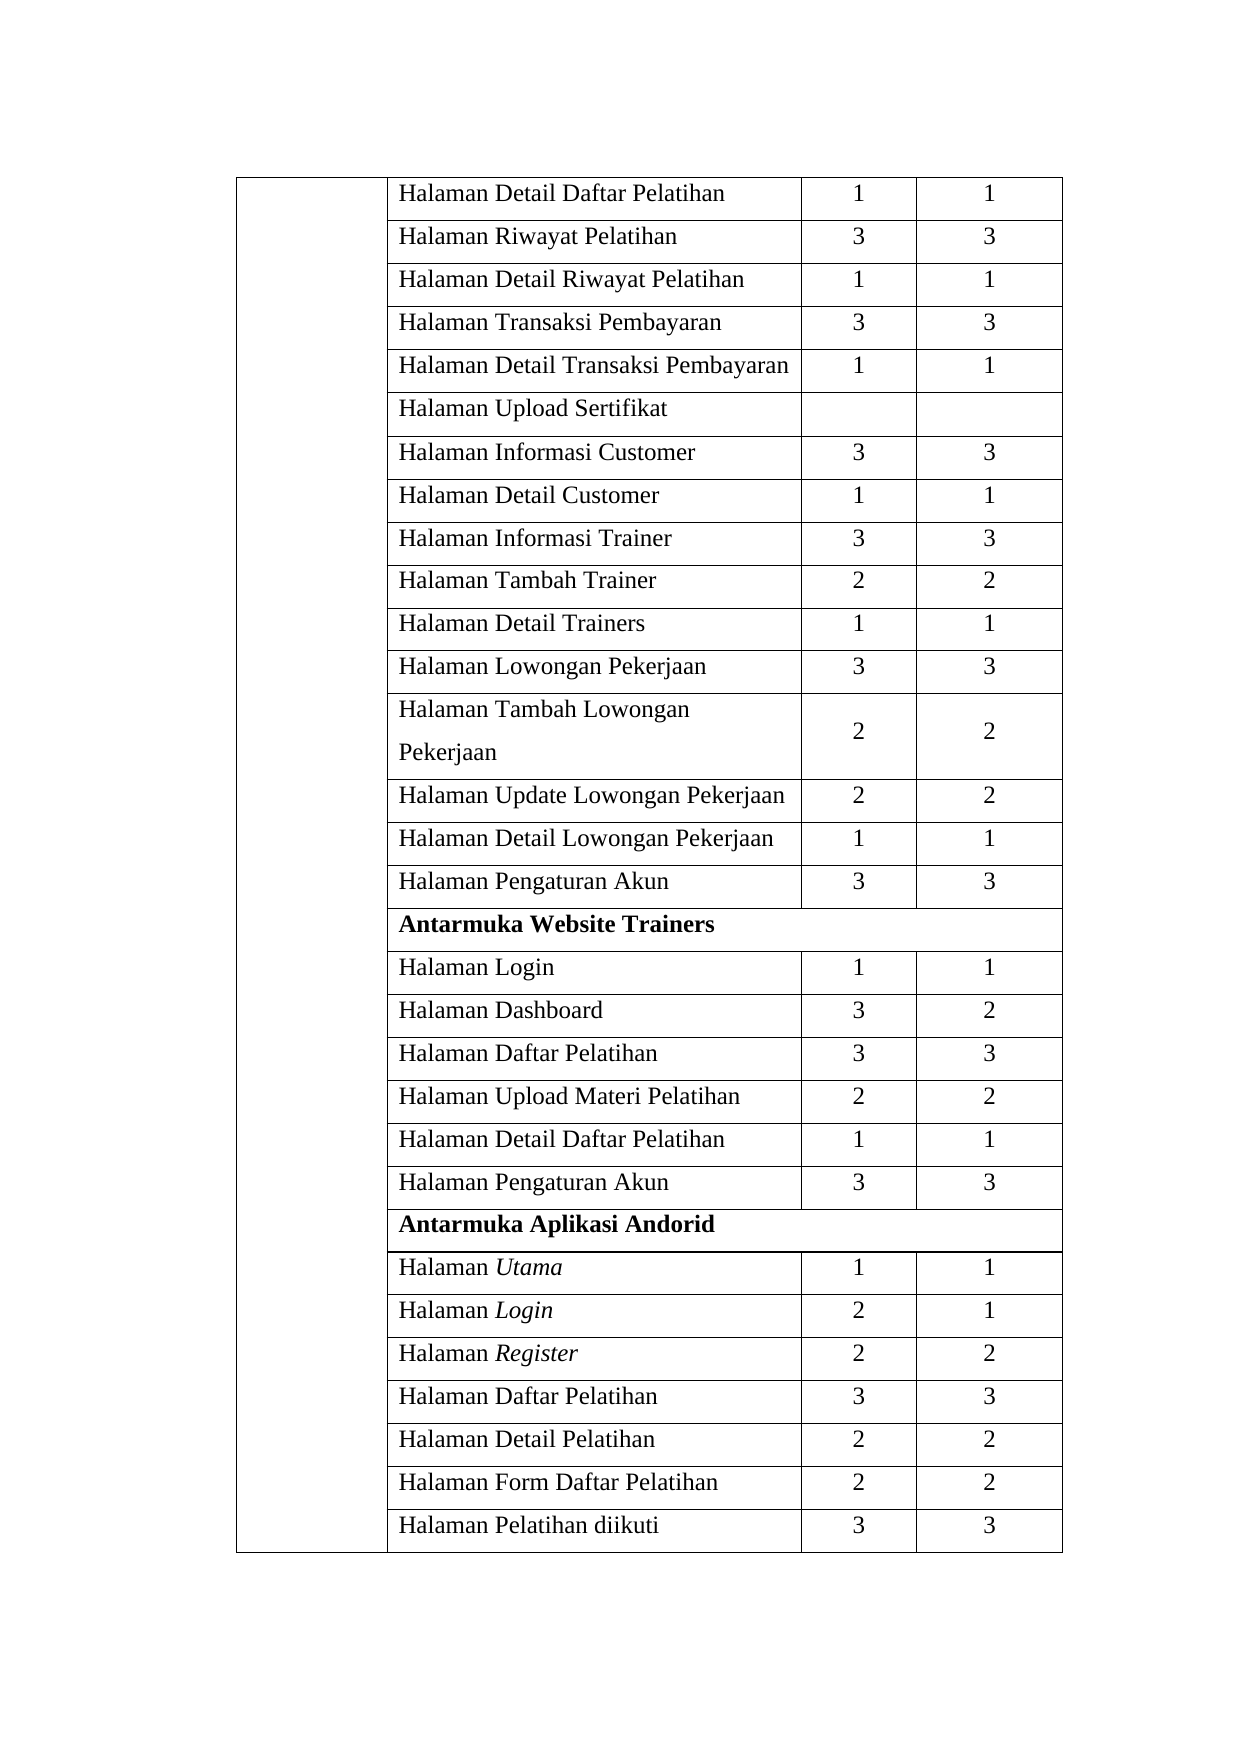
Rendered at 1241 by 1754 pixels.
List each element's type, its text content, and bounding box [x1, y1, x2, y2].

table_cell 2 [917, 1424, 1062, 1466]
table_cell Halaman Detail Daftar Pelatihan [388, 178, 801, 220]
table_cell 1 [802, 1253, 916, 1294]
table_cell 2 [917, 1338, 1062, 1380]
table_cell Halaman Pengaturan Akun [388, 866, 801, 908]
table_cell Halaman Detail Lowongan Pekerjaan [388, 823, 801, 865]
table_cell 2 [802, 780, 916, 822]
table_cell [917, 393, 1062, 436]
table_cell 2 [917, 995, 1062, 1037]
table_cell Halaman Utama [388, 1253, 801, 1294]
table_cell 3 [802, 866, 916, 908]
table_cell 3 [917, 651, 1062, 693]
table_cell 1 [802, 609, 916, 650]
table_cell 1 [802, 350, 916, 392]
table_cell Halaman Dashboard [388, 995, 801, 1037]
table_cell 3 [917, 1381, 1062, 1423]
table_cell Antarmuka Aplikasi Andorid [388, 1210, 1062, 1251]
table_cell Halaman Detail Trainers [388, 609, 801, 650]
table_cell 1 [802, 1124, 916, 1166]
table_cell 3 [802, 1038, 916, 1080]
table_cell 2 [802, 694, 916, 779]
table_cell 2 [917, 1081, 1062, 1123]
table_cell 3 [802, 651, 916, 693]
table_cell 3 [802, 1381, 916, 1423]
table_cell Halaman Daftar Pelatihan [388, 1038, 801, 1080]
table_cell 3 [802, 307, 916, 349]
table_cell 1 [917, 1295, 1062, 1337]
table_cell 3 [802, 437, 916, 479]
table_cell 1 [917, 952, 1062, 994]
table_cell 3 [917, 523, 1062, 564]
table_cell Halaman Login [388, 952, 801, 994]
table_cell Halaman Informasi Customer [388, 437, 801, 479]
table_cell Halaman Detail Pelatihan [388, 1424, 801, 1466]
table_cell Halaman Transaksi Pembayaran [388, 307, 801, 349]
table_cell 1 [917, 609, 1062, 650]
table_cell Halaman Pengaturan Akun [388, 1167, 801, 1208]
table_cell 1 [802, 480, 916, 522]
table_cell 3 [917, 866, 1062, 908]
table_cell 1 [917, 264, 1062, 306]
table_cell Halaman Daftar Pelatihan [388, 1381, 801, 1423]
table_cell 1 [802, 178, 916, 220]
table_cell 2 [802, 566, 916, 607]
table_cell 3 [917, 1167, 1062, 1208]
table_cell 2 [802, 1424, 916, 1466]
table_cell Halaman Riwayat Pelatihan [388, 221, 801, 263]
table_cell 3 [802, 995, 916, 1037]
table_cell Halaman Detail Transaksi Pembayaran [388, 350, 801, 392]
table_cell 1 [917, 350, 1062, 392]
table_cell Halaman Lowongan Pekerjaan [388, 651, 801, 693]
table_cell 1 [917, 823, 1062, 865]
table_cell Halaman Detail Riwayat Pelatihan [388, 264, 801, 306]
table_cell 2 [802, 1081, 916, 1123]
table_cell 3 [917, 1038, 1062, 1080]
table_cell Halaman Detail Customer [388, 480, 801, 522]
table_cell 3 [917, 437, 1062, 479]
table_cell Halaman Tambah Lowongan Pekerjaan [388, 694, 801, 779]
table_cell 2 [917, 1467, 1062, 1509]
table_cell 2 [802, 1467, 916, 1509]
table_cell Halaman Informasi Trainer [388, 523, 801, 564]
table_cell Halaman Register [388, 1338, 801, 1380]
table_cell 1 [917, 178, 1062, 220]
table_cell 3 [917, 307, 1062, 349]
table_cell Halaman Detail Daftar Pelatihan [388, 1124, 801, 1166]
table_cell 2 [917, 566, 1062, 607]
table_cell 1 [802, 264, 916, 306]
table_cell 1 [917, 480, 1062, 522]
table_cell 3 [802, 1167, 916, 1208]
table_cell 2 [802, 1295, 916, 1337]
table_cell 1 [917, 1124, 1062, 1166]
table_cell 3 [802, 221, 916, 263]
table_cell Halaman Upload Sertifikat [388, 393, 801, 436]
table_cell 1 [802, 823, 916, 865]
table_cell 2 [802, 1338, 916, 1380]
table_cell 3 [917, 1510, 1062, 1552]
table_cell Halaman Login [388, 1295, 801, 1337]
table_cell Halaman Upload Materi Pelatihan [388, 1081, 801, 1123]
table_cell Halaman Form Daftar Pelatihan [388, 1467, 801, 1509]
table_cell Halaman Tambah Trainer [388, 566, 801, 607]
table_cell 2 [917, 694, 1062, 779]
table_cell 3 [802, 1510, 916, 1552]
table_cell 2 [917, 780, 1062, 822]
table_cell Halaman Pelatihan diikuti [388, 1510, 801, 1552]
table_cell 1 [917, 1253, 1062, 1294]
table_cell Halaman Update Lowongan Pekerjaan [388, 780, 801, 822]
table_cell 1 [802, 952, 916, 994]
table_cell 3 [917, 221, 1062, 263]
table_cell [802, 393, 916, 436]
table_cell 3 [802, 523, 916, 564]
table_cell Antarmuka Website Trainers [388, 909, 1062, 951]
